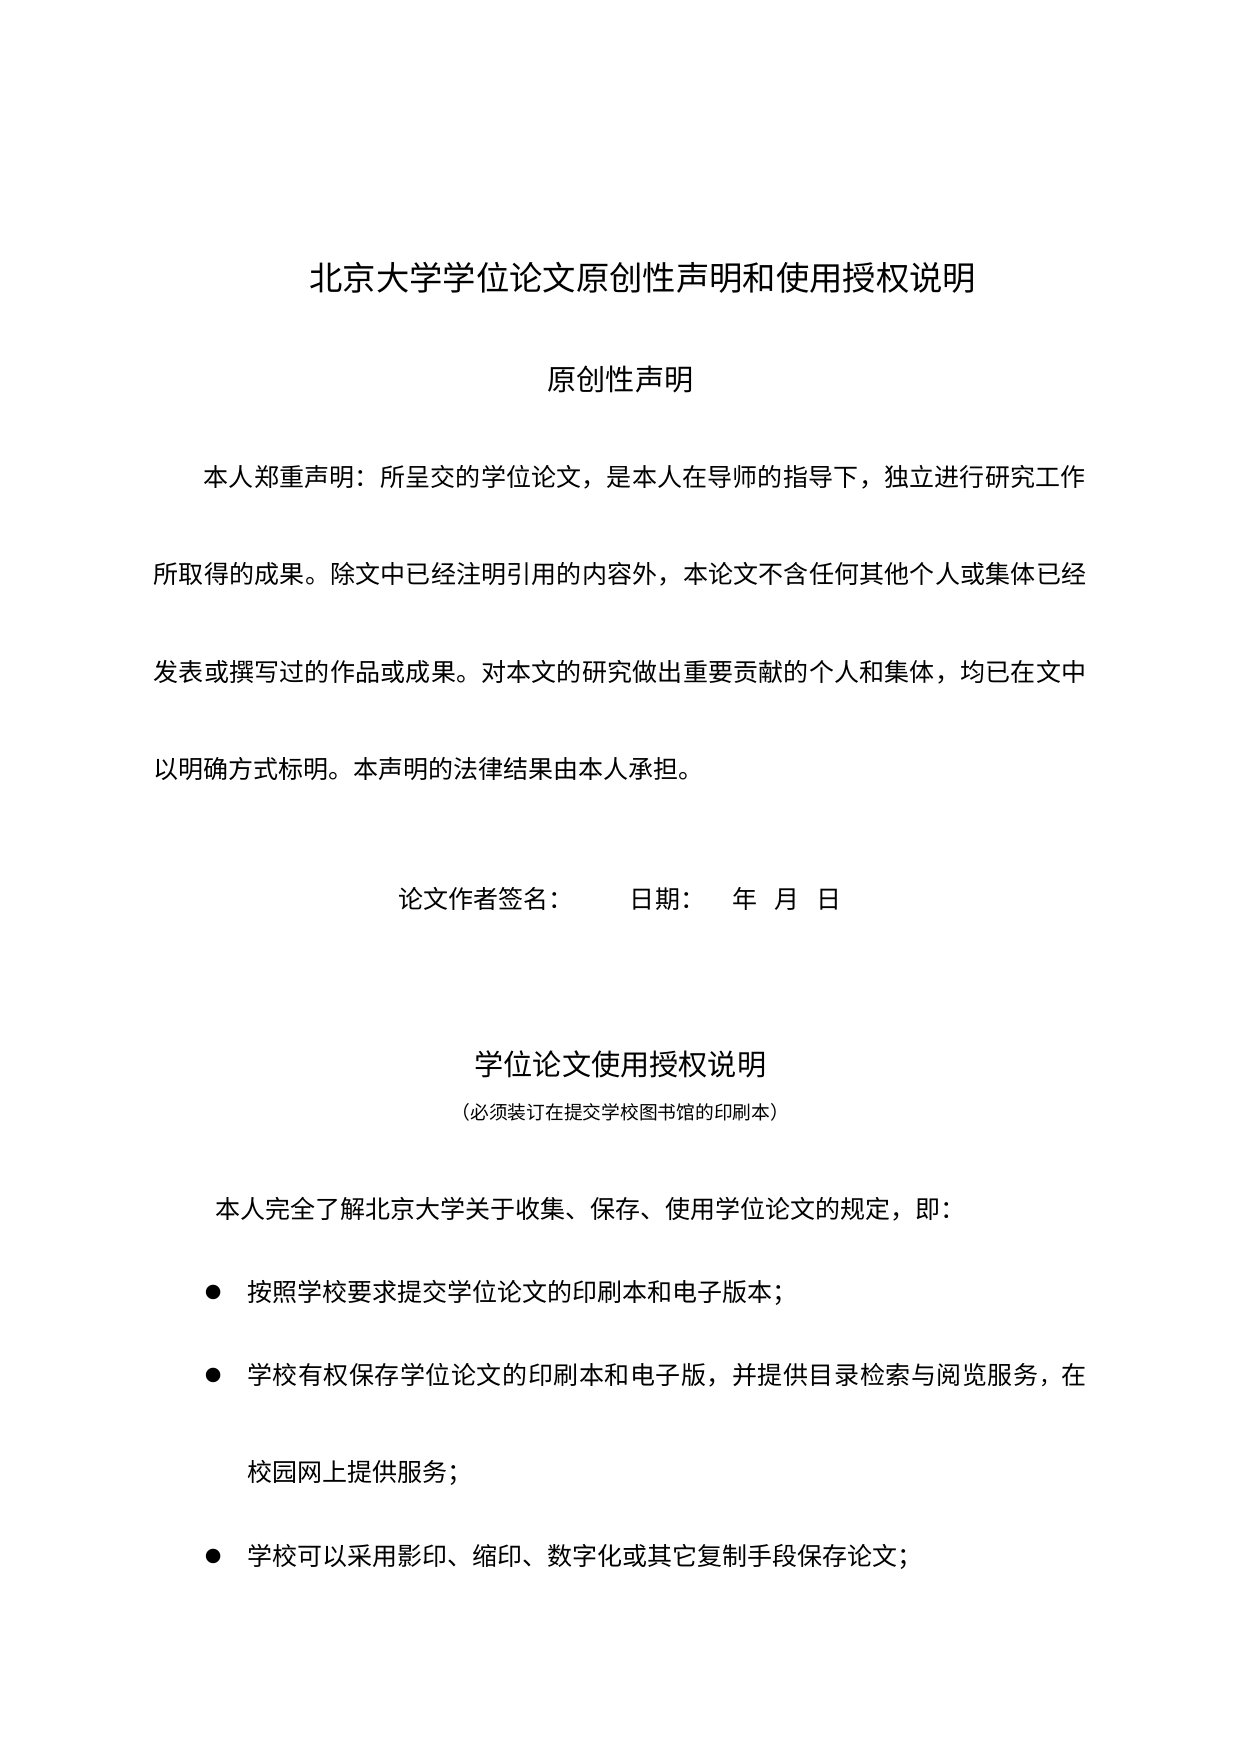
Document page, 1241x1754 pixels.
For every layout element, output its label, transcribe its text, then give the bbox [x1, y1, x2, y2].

text 学位论文使用授权说明 [153, 1030, 1087, 1095]
text 本人完全了解北京大学关于收集、保存、使用学位论文的规定，即： [153, 1175, 1087, 1240]
text 原创性声明 [153, 345, 1087, 410]
subtitle 北京大学学位论文原创性声明和使用授权说明 [198, 243, 1087, 308]
text （必须装订在提交学校图书馆的印刷本） [153, 1095, 1087, 1128]
list 按照学校要求提交学位论文的印刷本和电子版本； [203, 1258, 1087, 1323]
text 本人郑重声明：所呈交的学位论文，是本人在导师的指导下，独立进行研究工作所取得的成果。除文中已经注明引用的内容外，本论文不含任何其他个人或集体已经发表或撰写过的作品或成果。对本文的研究做出重要贡献的个人和集体，均已在文中以明确方式标明。本声明的法律结果由本人承担。 [153, 443, 1087, 800]
list 学校可以采用影印、缩印、数字化或其它复制手段保存论文； [203, 1522, 1087, 1587]
list 学校有权保存学位论文的印刷本和电子版，并提供目录检索与阅览服务，在校园网上提供服务； [203, 1341, 1087, 1503]
text 论文作者签名： 日期： 年 月 日 [153, 865, 1087, 930]
